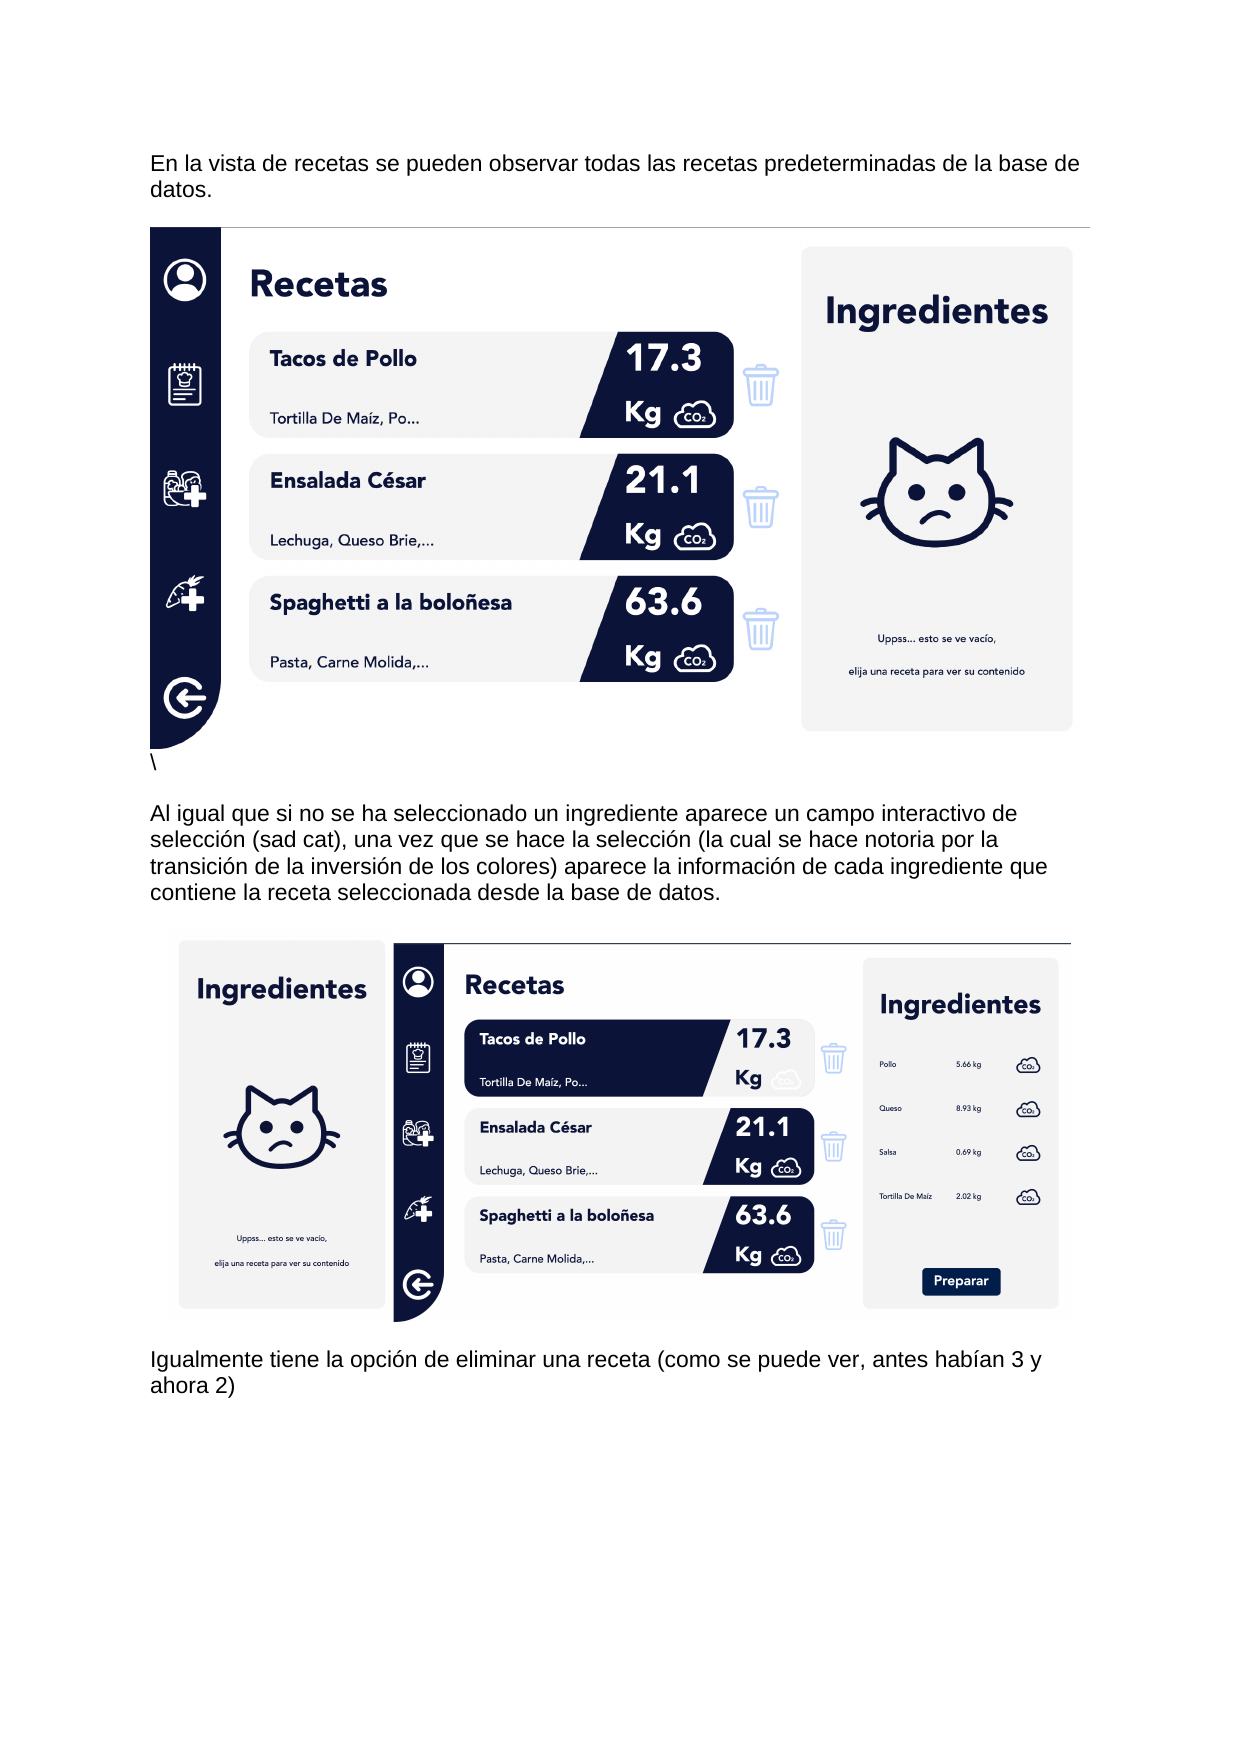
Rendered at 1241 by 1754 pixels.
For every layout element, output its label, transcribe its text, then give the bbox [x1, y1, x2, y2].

text Al igual que si no se ha seleccionado un ingrediente aparece un campo interactivo de selección (sad cat), una vez que se hace la selección (la cual se hace notoria por la transición de la inversión de los colores) aparece la información de cada ingrediente que contiene la receta seleccionada desde la base de datos. [150, 800, 1090, 905]
picture [169, 930, 1071, 1322]
picture [150, 227, 1091, 749]
text \ [150, 749, 1090, 775]
text En la vista de recetas se pueden observar todas las recetas predeterminadas de la base de datos. [150, 150, 1090, 203]
text Igualmente tiene la opción de eliminar una receta (como se puede ver, antes habían 3 y ahora 2) [150, 1346, 1090, 1399]
